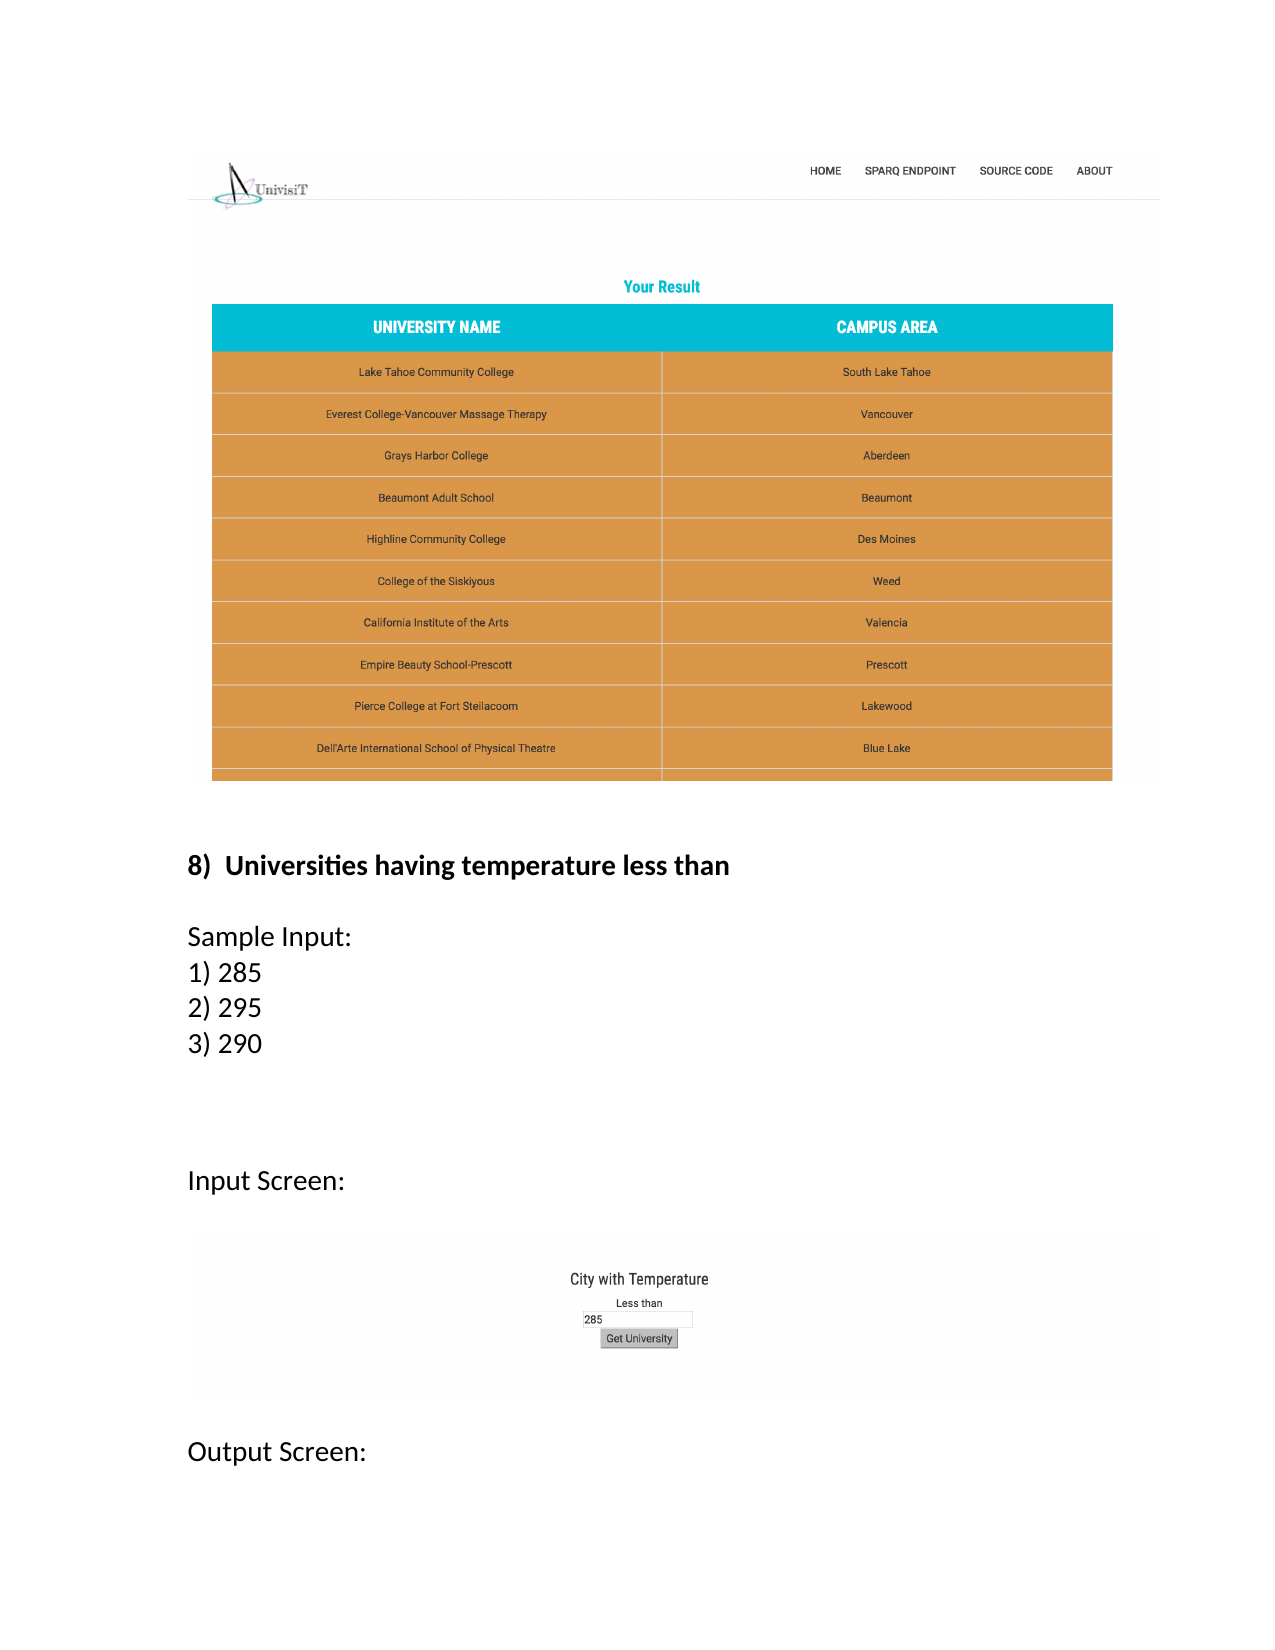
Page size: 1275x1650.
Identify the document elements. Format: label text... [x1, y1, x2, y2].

picture [187, 1233, 1163, 1397]
text Sample Input: [187, 918, 1125, 954]
text 1) 285 [187, 954, 1125, 989]
text Output Screen: [187, 1433, 1125, 1468]
text Input Screen: [187, 1162, 1125, 1198]
text 3) 290 [187, 1025, 1125, 1061]
list Universities having temperature less than [187, 847, 1125, 883]
picture [187, 150, 1161, 781]
text 2) 295 [187, 989, 1125, 1025]
